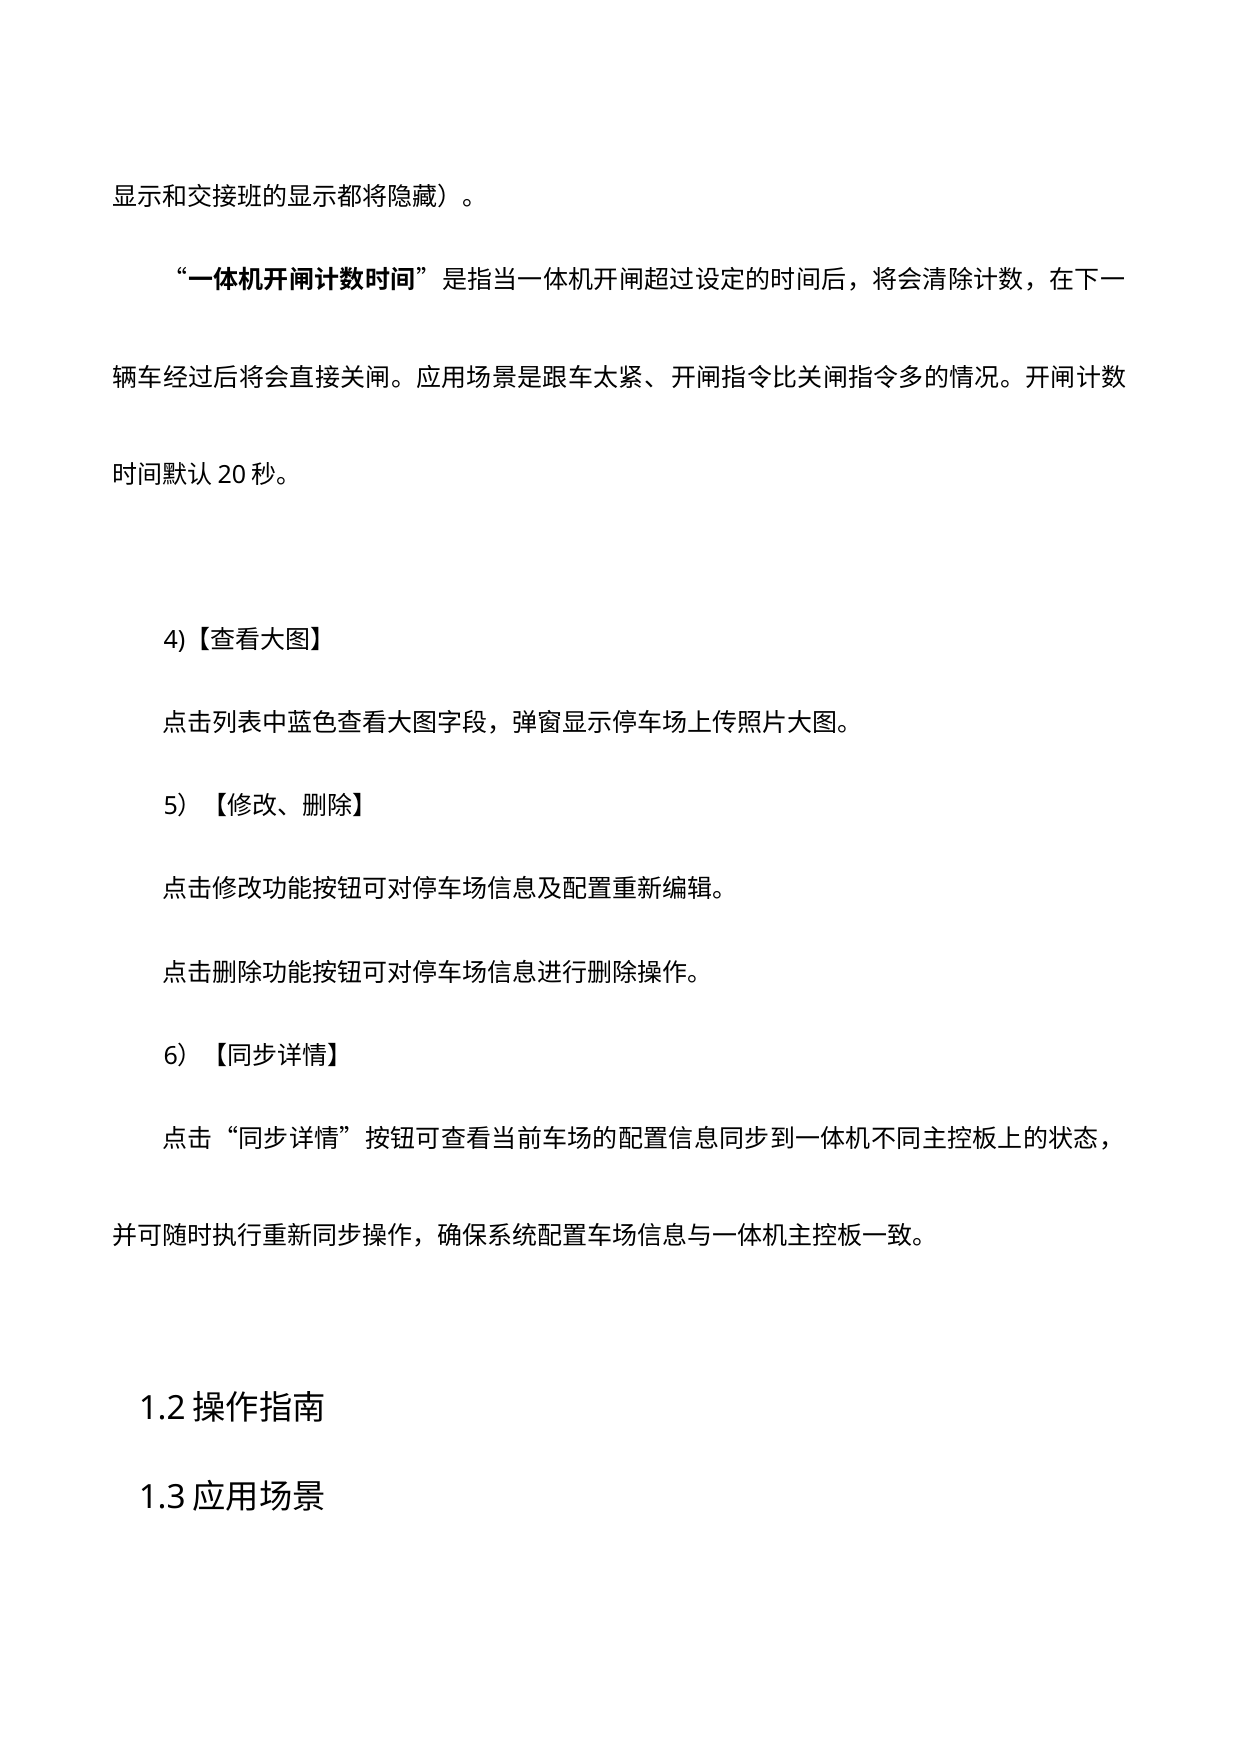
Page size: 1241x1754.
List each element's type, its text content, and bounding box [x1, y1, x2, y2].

list 点击删除功能按钮可对停车场信息进行删除操作。 [112, 938, 1128, 1003]
list 点击列表中蓝色查看大图字段，弹窗显示停车场上传照片大图。 [112, 688, 1128, 753]
list “一体机开闸计数时间”是指当一体机开闸超过设定的时间后，将会清除计数，在下一辆车经过后将会直接关闸。应用场景是跟车太紧、开闸指令比关闸指令多的情况。开闸计数时间默认20秒。 [112, 245, 1128, 505]
list 4)【查看大图】 [157, 605, 1128, 670]
list 1.2操作指南 [112, 1372, 1128, 1437]
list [112, 162, 1128, 227]
list 5）【修改、删除】 [157, 771, 1128, 836]
list 1.3应用场景 [112, 1461, 1128, 1526]
list 6）【同步详情】 [157, 1021, 1128, 1086]
list 点击“同步详情”按钮可查看当前车场的配置信息同步到一体机不同主控板上的状态，并可随时执行重新同步操作，确保系统配置车场信息与一体机主控板一致。 [112, 1104, 1128, 1266]
list 点击修改功能按钮可对停车场信息及配置重新编辑。 [112, 854, 1128, 919]
